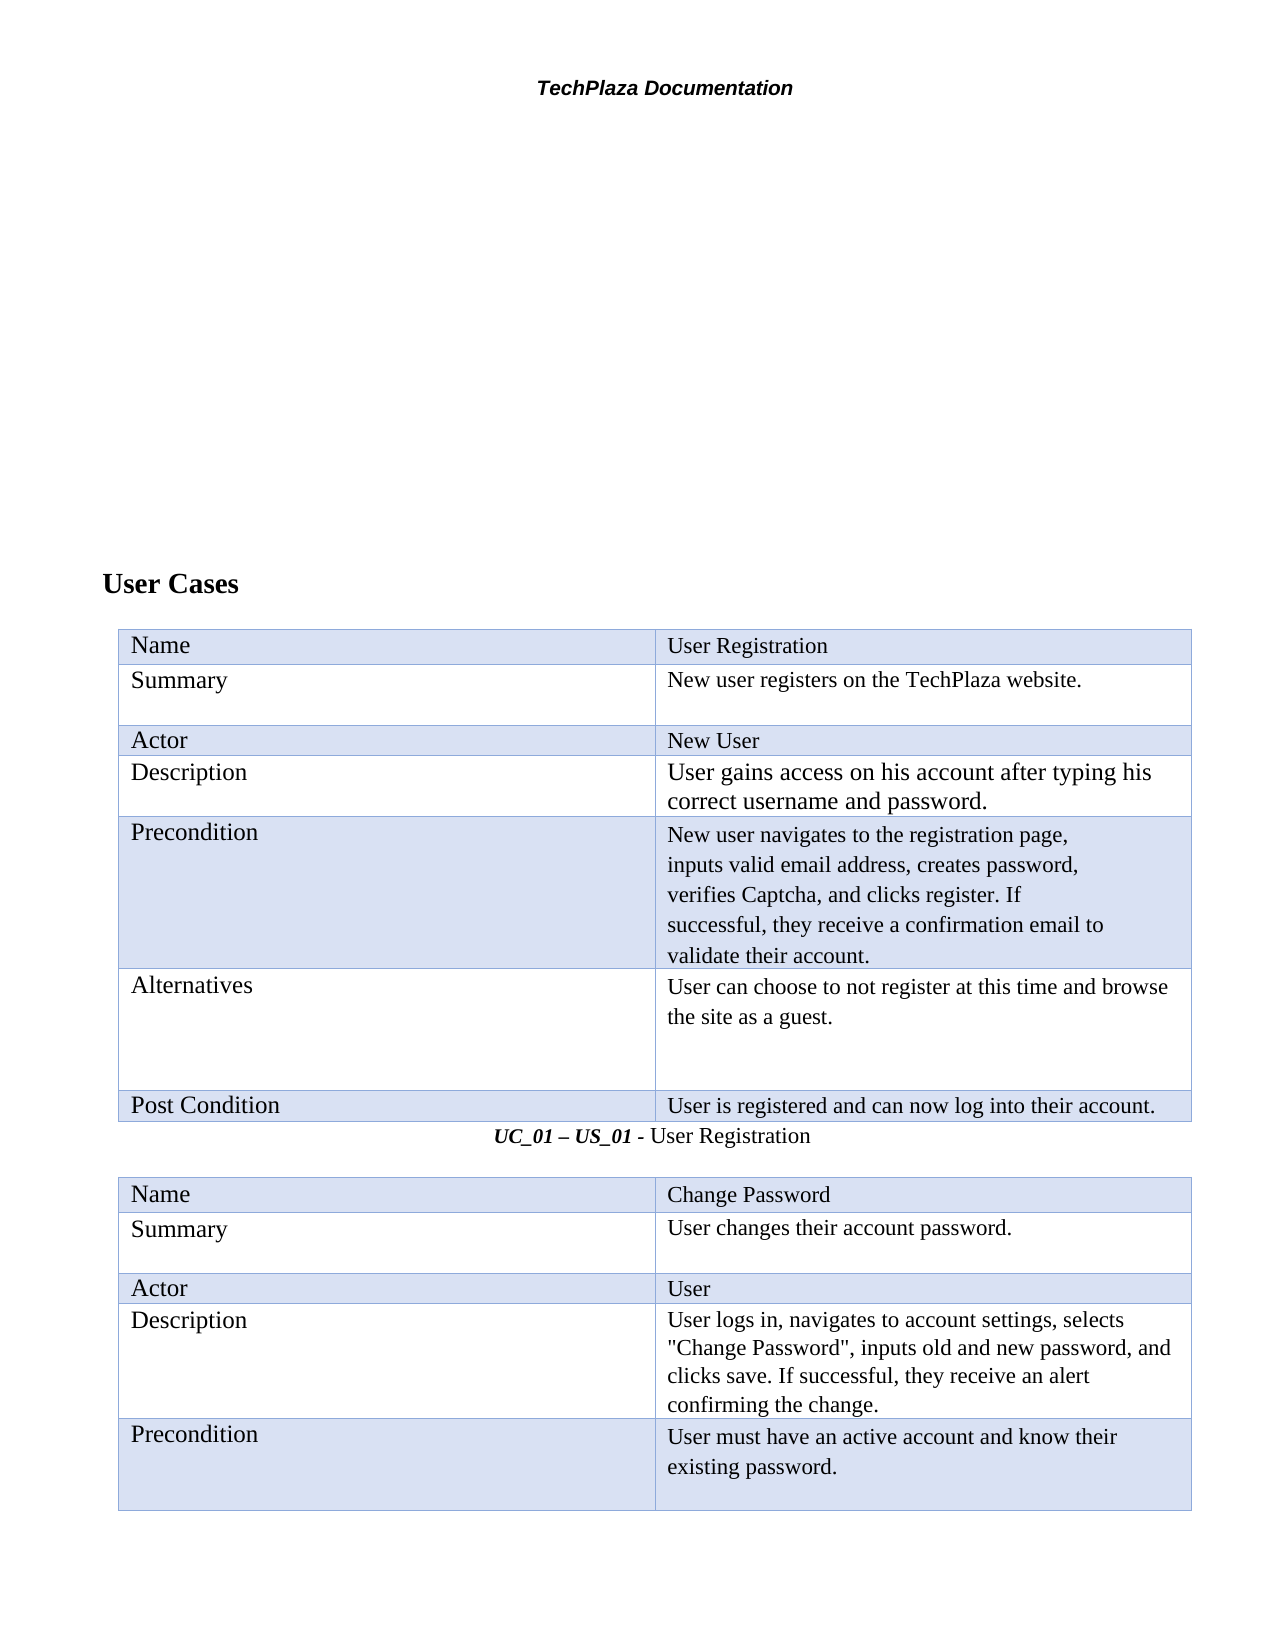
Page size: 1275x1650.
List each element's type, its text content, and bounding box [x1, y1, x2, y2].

table_cell User changes their account password. [656, 1213, 1191, 1273]
table_header User Registration [656, 630, 1191, 664]
table_cell Precondition [119, 817, 655, 968]
table_cell Precondition [119, 1419, 655, 1510]
table_cell Post Condition [119, 1091, 655, 1121]
table_header Name [119, 1178, 655, 1212]
text User Cases [102, 566, 1198, 600]
table_cell Summary [119, 665, 655, 724]
text UC_01 – US_01 - User Registration [306, 1122, 998, 1148]
table_cell User gains access on his account after typing his correct username and password. [656, 756, 1191, 816]
table_cell Actor [119, 726, 655, 755]
table_cell User can choose to not register at this time and browse the site as a guest. [656, 969, 1191, 1090]
table_cell User is registered and can now log into their account. [656, 1091, 1191, 1121]
table_cell New User [656, 726, 1191, 755]
table_cell Alternatives [119, 969, 655, 1090]
table_cell Description [119, 756, 655, 816]
table_header Change Password [656, 1178, 1191, 1212]
table_cell New user registers on the TechPlaza website. [656, 665, 1191, 724]
table_cell Actor [119, 1274, 655, 1303]
table_cell Description [119, 1304, 655, 1418]
table_cell User must have an active account and know their existing password. [656, 1419, 1191, 1510]
table_cell User [656, 1274, 1191, 1303]
table_cell User logs in, navigates to account settings, selects "Change Password", inputs old and new password, and clicks save. If successful, they receive an alert confirming the change. [656, 1304, 1191, 1418]
table_cell New user navigates to the registration page, inputs valid email address, creates password, verifies Captcha, and clicks register. If successful, they receive a confirmation email to validate their account. [656, 817, 1191, 968]
table_header Name [119, 630, 655, 664]
table_cell Summary [119, 1213, 655, 1273]
